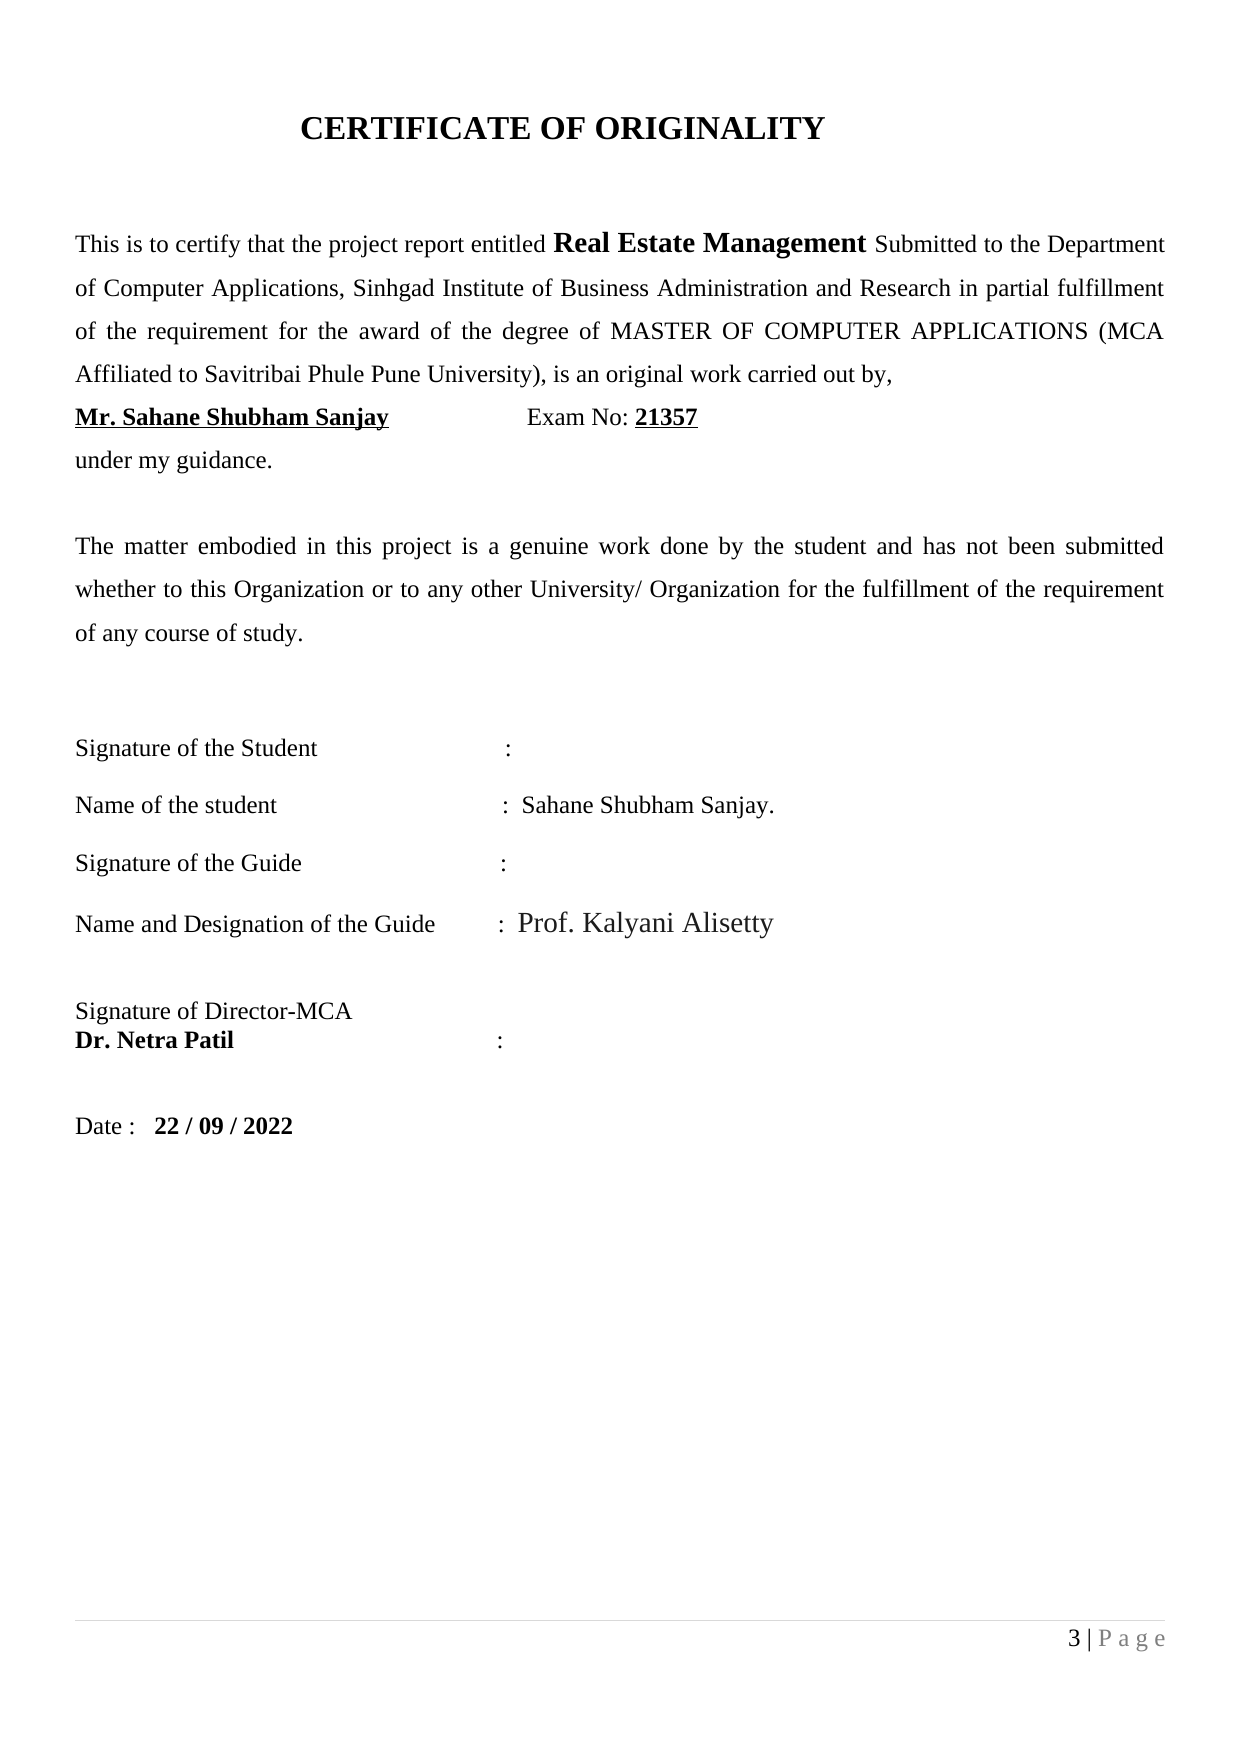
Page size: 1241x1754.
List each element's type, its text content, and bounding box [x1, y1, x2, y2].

text CERTIFICATE OF ORIGINALITY [225, 108, 1165, 147]
text Signature of Director-MCA [75, 996, 1165, 1025]
text under my guidance. [75, 445, 1165, 474]
text Signature of the Guide : [75, 848, 1165, 876]
text Signature of the Student : [75, 733, 1165, 761]
text Dr. Netra Patil : [75, 1025, 1165, 1054]
text Name of the student : Sahane Shubham Sanjay. [75, 790, 1165, 819]
text This is to certify that the project report entitled Real Estate Management Submitted to the Department of Computer Applications, Sinhgad Institute of Business Administration and Research in partial fulfillment of the requirement for the award of the degree of MASTER OF COMPUTER APPLICATIONS (MCA Affiliated to Savitribai Phule Pune University), is an original work carried out by, [75, 225, 1165, 388]
text Mr. Sahane Shubham Sanjay Exam No: 21357 [75, 402, 1165, 431]
text Name and Designation of the Guide : Prof. Kalyani Alisetty [75, 905, 1165, 939]
text The matter embodied in this project is a genuine work done by the student and has not been submitted whether to this Organization or to any other University/ Organization for the fulfillment of the requirement of any course of study. [75, 531, 1165, 646]
text Date : 22 / 09 / 2022 [75, 1111, 1165, 1140]
